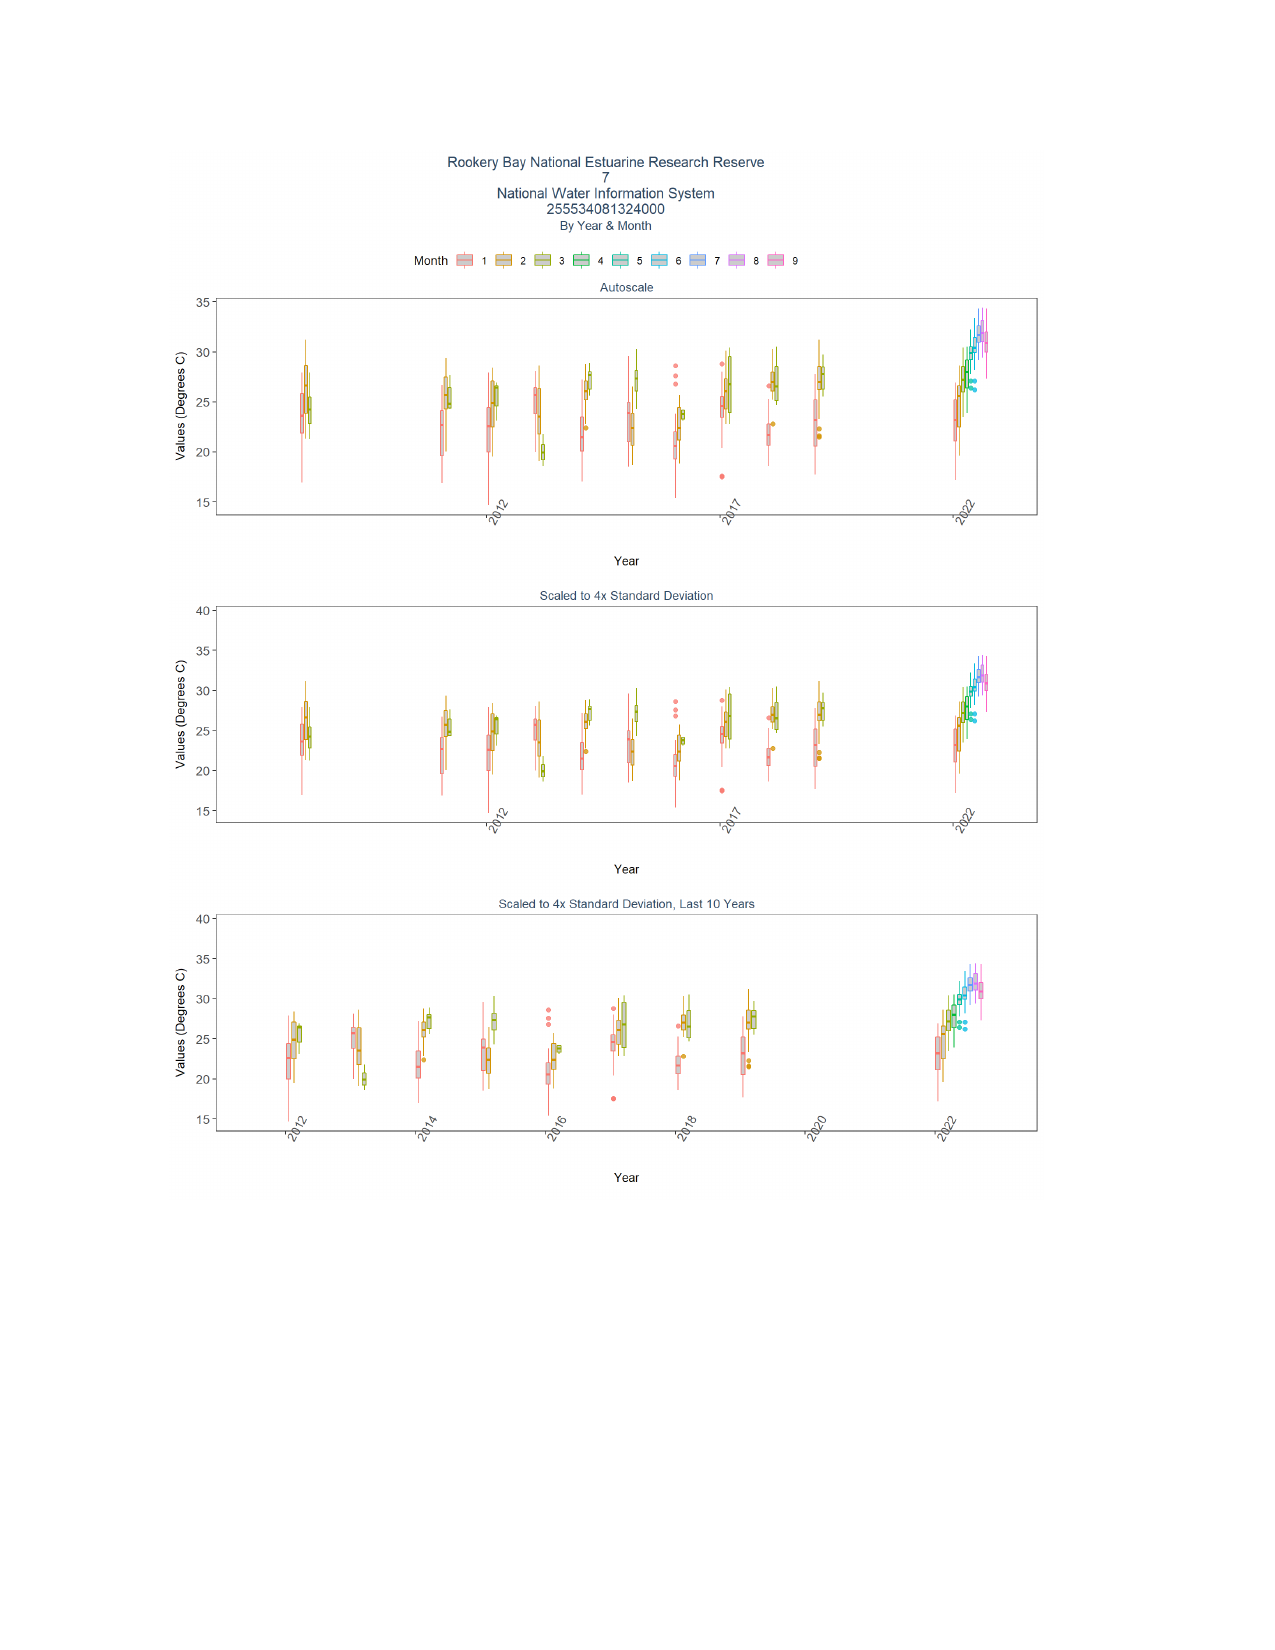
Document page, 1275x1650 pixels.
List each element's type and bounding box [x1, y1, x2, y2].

picture [168, 150, 1044, 1200]
